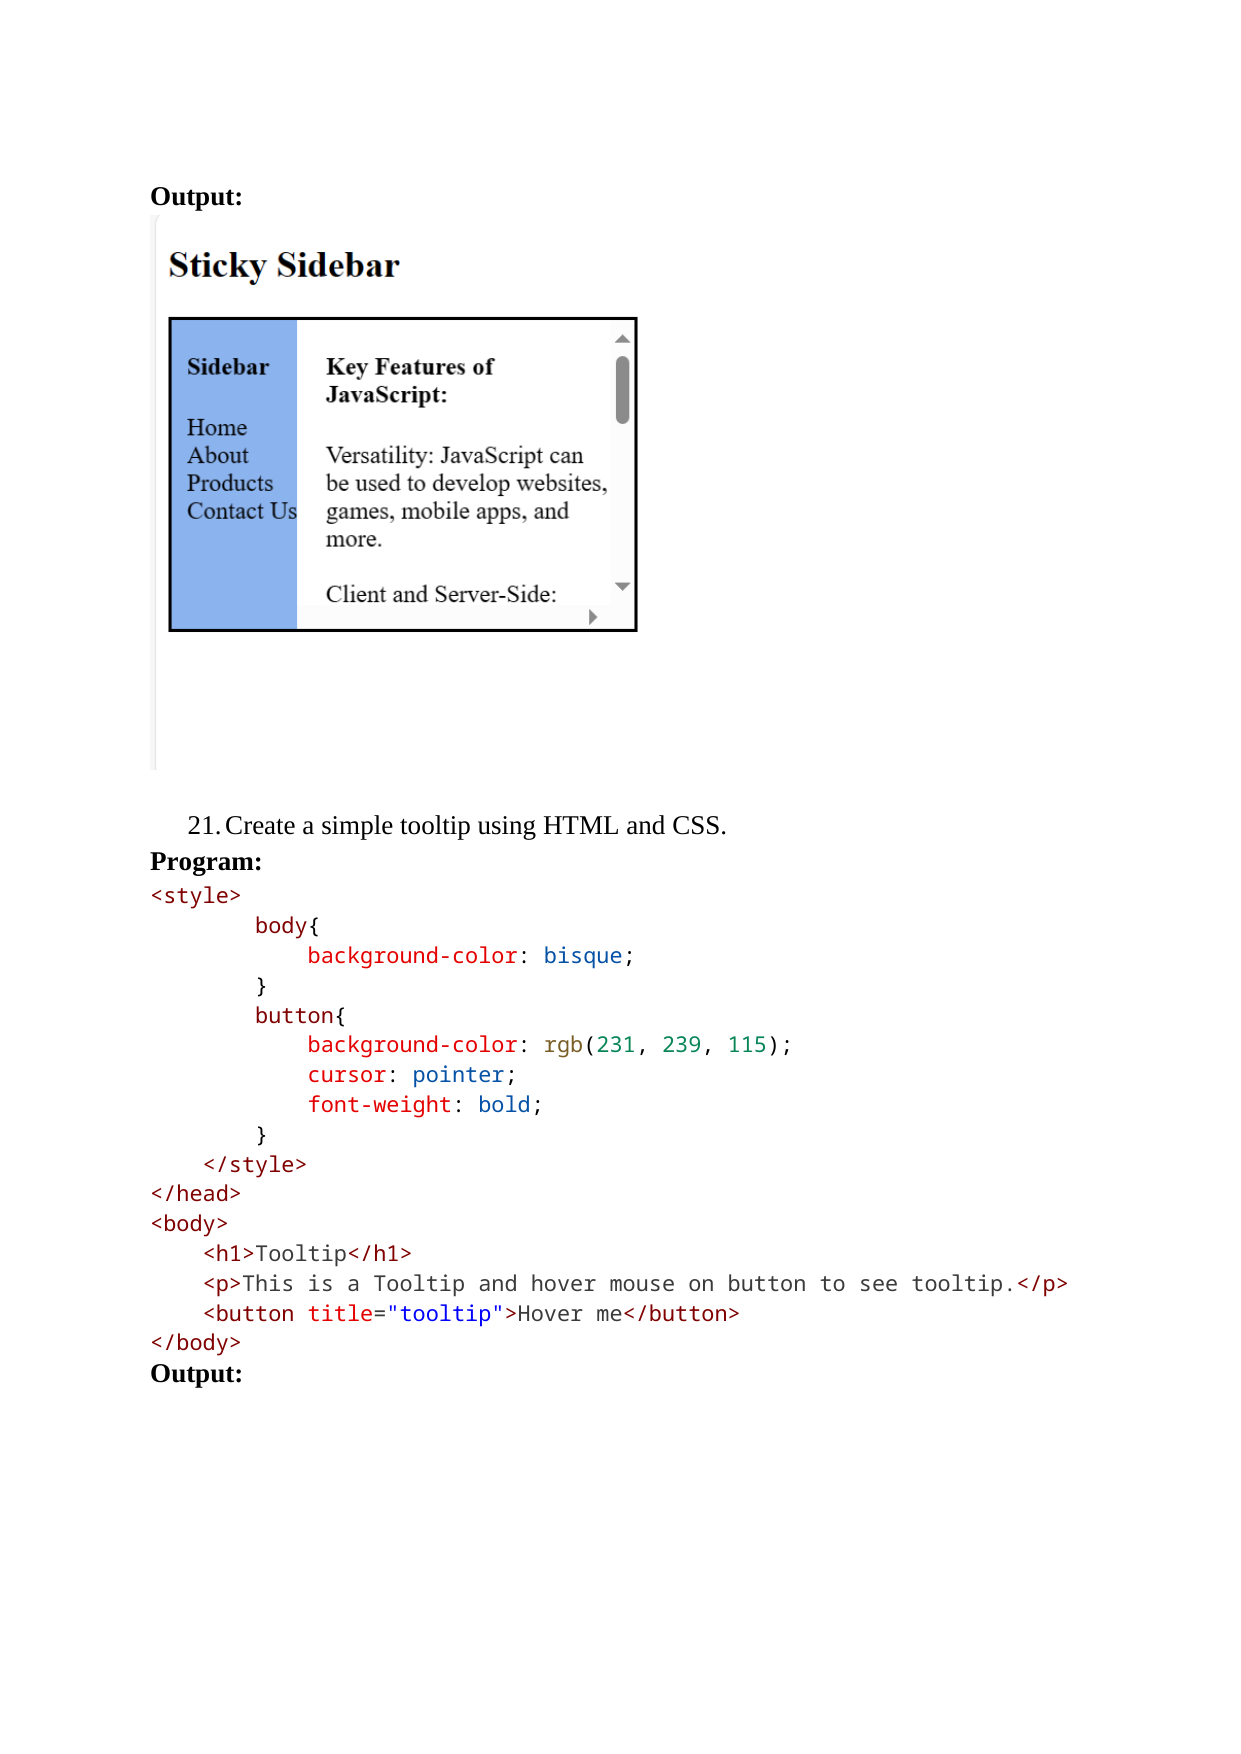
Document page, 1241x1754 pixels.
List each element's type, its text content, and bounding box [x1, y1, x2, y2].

text </style> [150, 1148, 1090, 1178]
picture [150, 215, 905, 770]
text <button title="tooltip">Hover me</button> [150, 1297, 1090, 1327]
text </body> [150, 1327, 1090, 1357]
text font-weight: bold; [150, 1089, 1090, 1119]
text <style> [150, 880, 1090, 910]
text <p>This is a Tooltip and hover mouse on button to see tooltip.</p> [150, 1268, 1090, 1297]
text body{ [150, 910, 1090, 940]
text <body> [150, 1208, 1090, 1238]
list Create a simple tooltip using HTML and CSS. [187, 809, 1090, 840]
text button{ [150, 999, 1090, 1029]
text Program: [150, 845, 1090, 876]
text background-color: rgb(231, 239, 115); [150, 1029, 1090, 1059]
text <h1>Tooltip</h1> [150, 1238, 1090, 1268]
text } [150, 970, 1090, 999]
text </head> [150, 1178, 1090, 1208]
text Output: [150, 1357, 1090, 1388]
text background-color: bisque; [150, 940, 1090, 970]
text Output: [150, 180, 1090, 211]
text cursor: pointer; [150, 1059, 1090, 1089]
text } [150, 1119, 1090, 1148]
